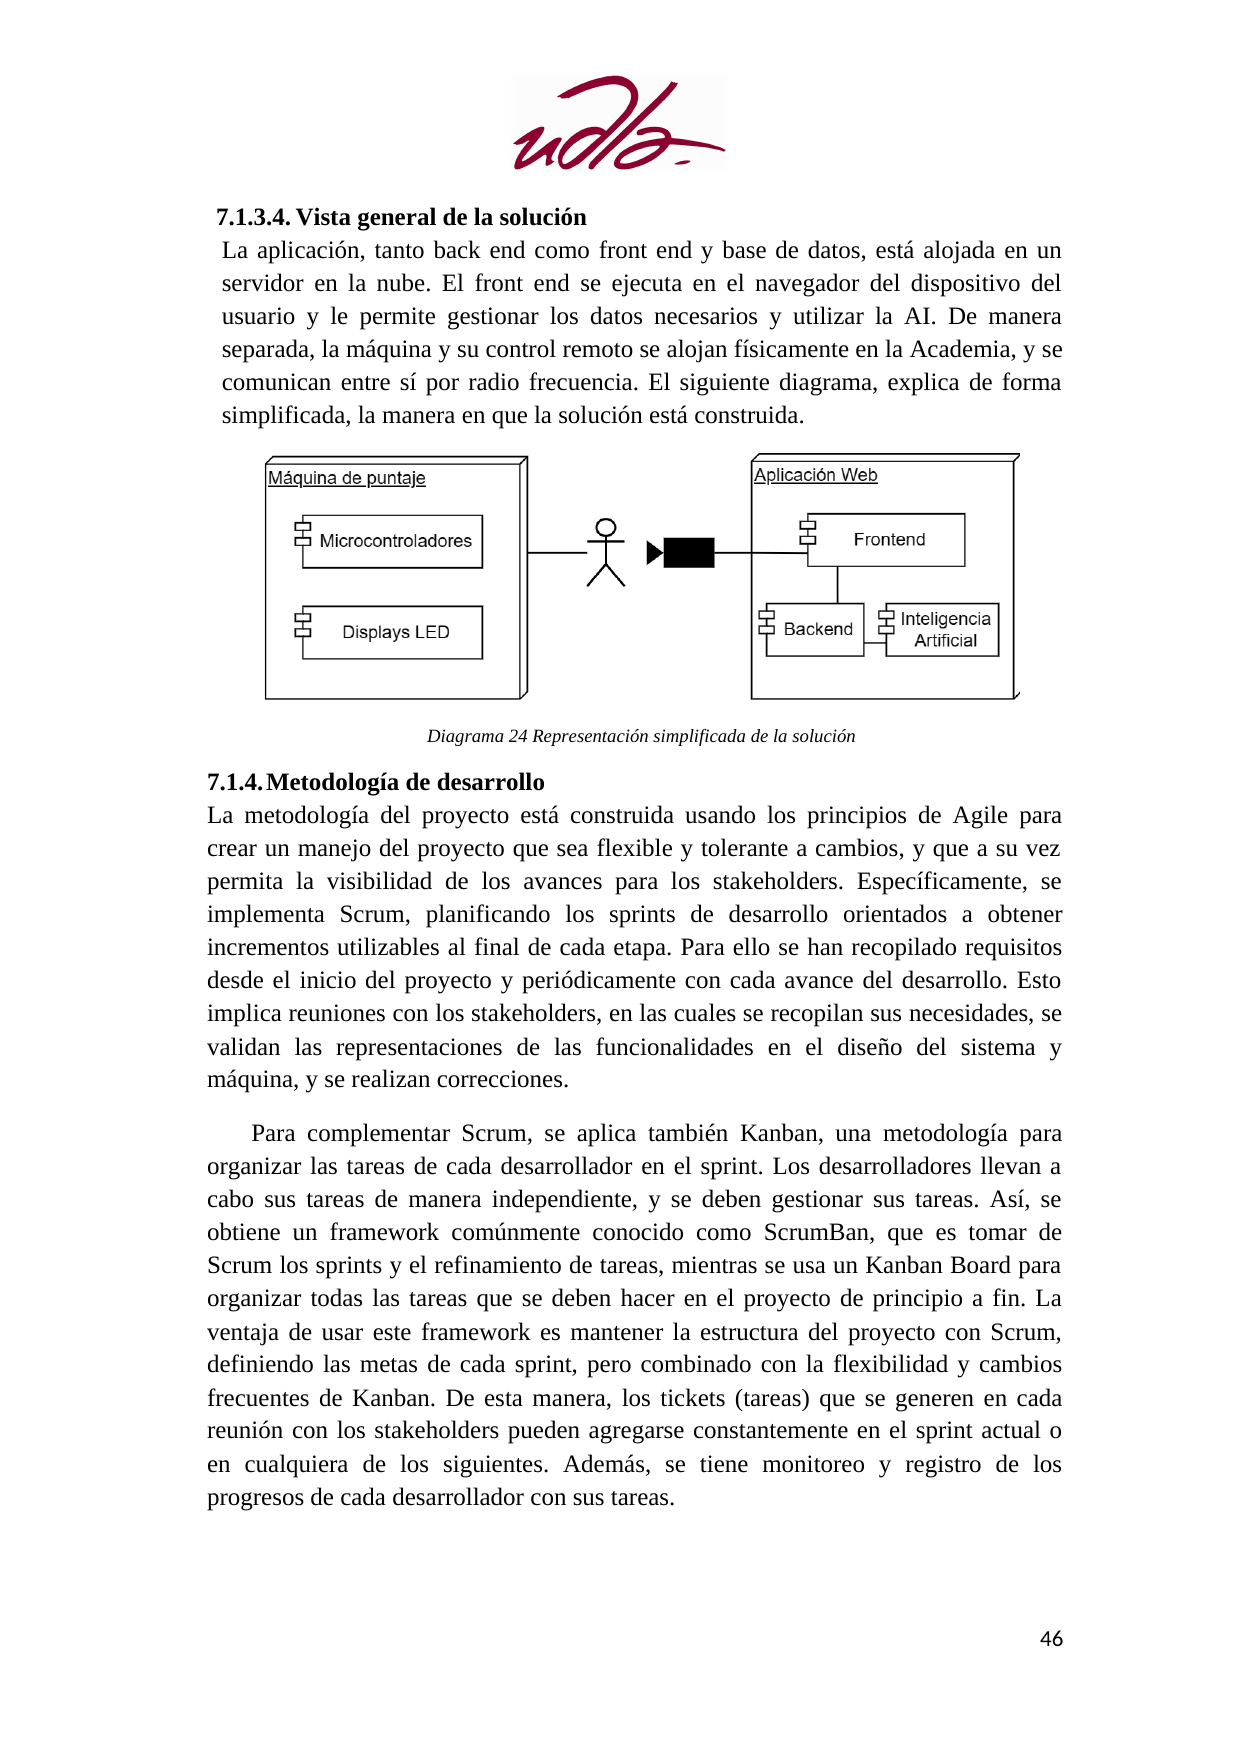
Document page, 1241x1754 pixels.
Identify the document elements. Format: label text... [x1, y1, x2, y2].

subtitle Vista general de la solución [216, 202, 1063, 230]
picture [264, 453, 1020, 700]
text Diagrama 24 Representación simplificada de la solución [222, 725, 1063, 747]
picture [509, 73, 731, 174]
text Para complementar Scrum, se aplica también Kanban, una metodología para organizar las tareas de cada desarrollador en el sprint. Los desarrolladores llevan a cabo sus tareas de manera independiente, y se deben gestionar sus tareas. Así, se obtiene un framework comúnmente conocido como ScrumBan, que es tomar de Scrum los sprints y el refinamiento de tareas, mientras se usa un Kanban Board para organizar todas las tareas que se deben hacer en el proyecto de principio a fin. La ventaja de usar este framework es mantener la estructura del proyecto con Scrum, definiendo las metas de cada sprint, pero combinado con la flexibilidad y cambios frecuentes de Kanban. De esta manera, los tickets (tareas) que se generen en cada reunión con los stakeholders pueden agregarse constantemente en el sprint actual o en cualquiera de los siguientes. Además, se tiene monitoreo y registro de los progresos de cada desarrollador con sus tareas. [207, 1118, 1063, 1510]
subtitle Metodología de desarrollo [207, 767, 1063, 796]
text La metodología del proyecto está construida usando los principios de Agile para crear un manejo del proyecto que sea flexible y tolerante a cambios, y que a su vez permita la visibilidad de los avances para los stakeholders. Específicamente, se implementa Scrum, planificando los sprints de desarrollo orientados a obtener incrementos utilizables al final de cada etapa. Para ello se han recopilado requisitos desde el inicio del proyecto y periódicamente con cada avance del desarrollo. Esto implica reuniones con los stakeholders, en las cuales se recopilan sus necesidades, se validan las representaciones de las funcionalidades en el diseño del sistema y máquina, y se realizan correcciones. [207, 800, 1063, 1093]
text La aplicación, tanto back end como front end y base de datos, está alojada en un servidor en la nube. El front end se ejecuta en el navegador del dispositivo del usuario y le permite gestionar los datos necesarios y utilizar la AI. De manera separada, la máquina y su control remoto se alojan físicamente en la Academia, y se comunican entre sí por radio frecuencia. El siguiente diagrama, explica de forma simplificada, la manera en que la solución está construida. [222, 235, 1063, 428]
